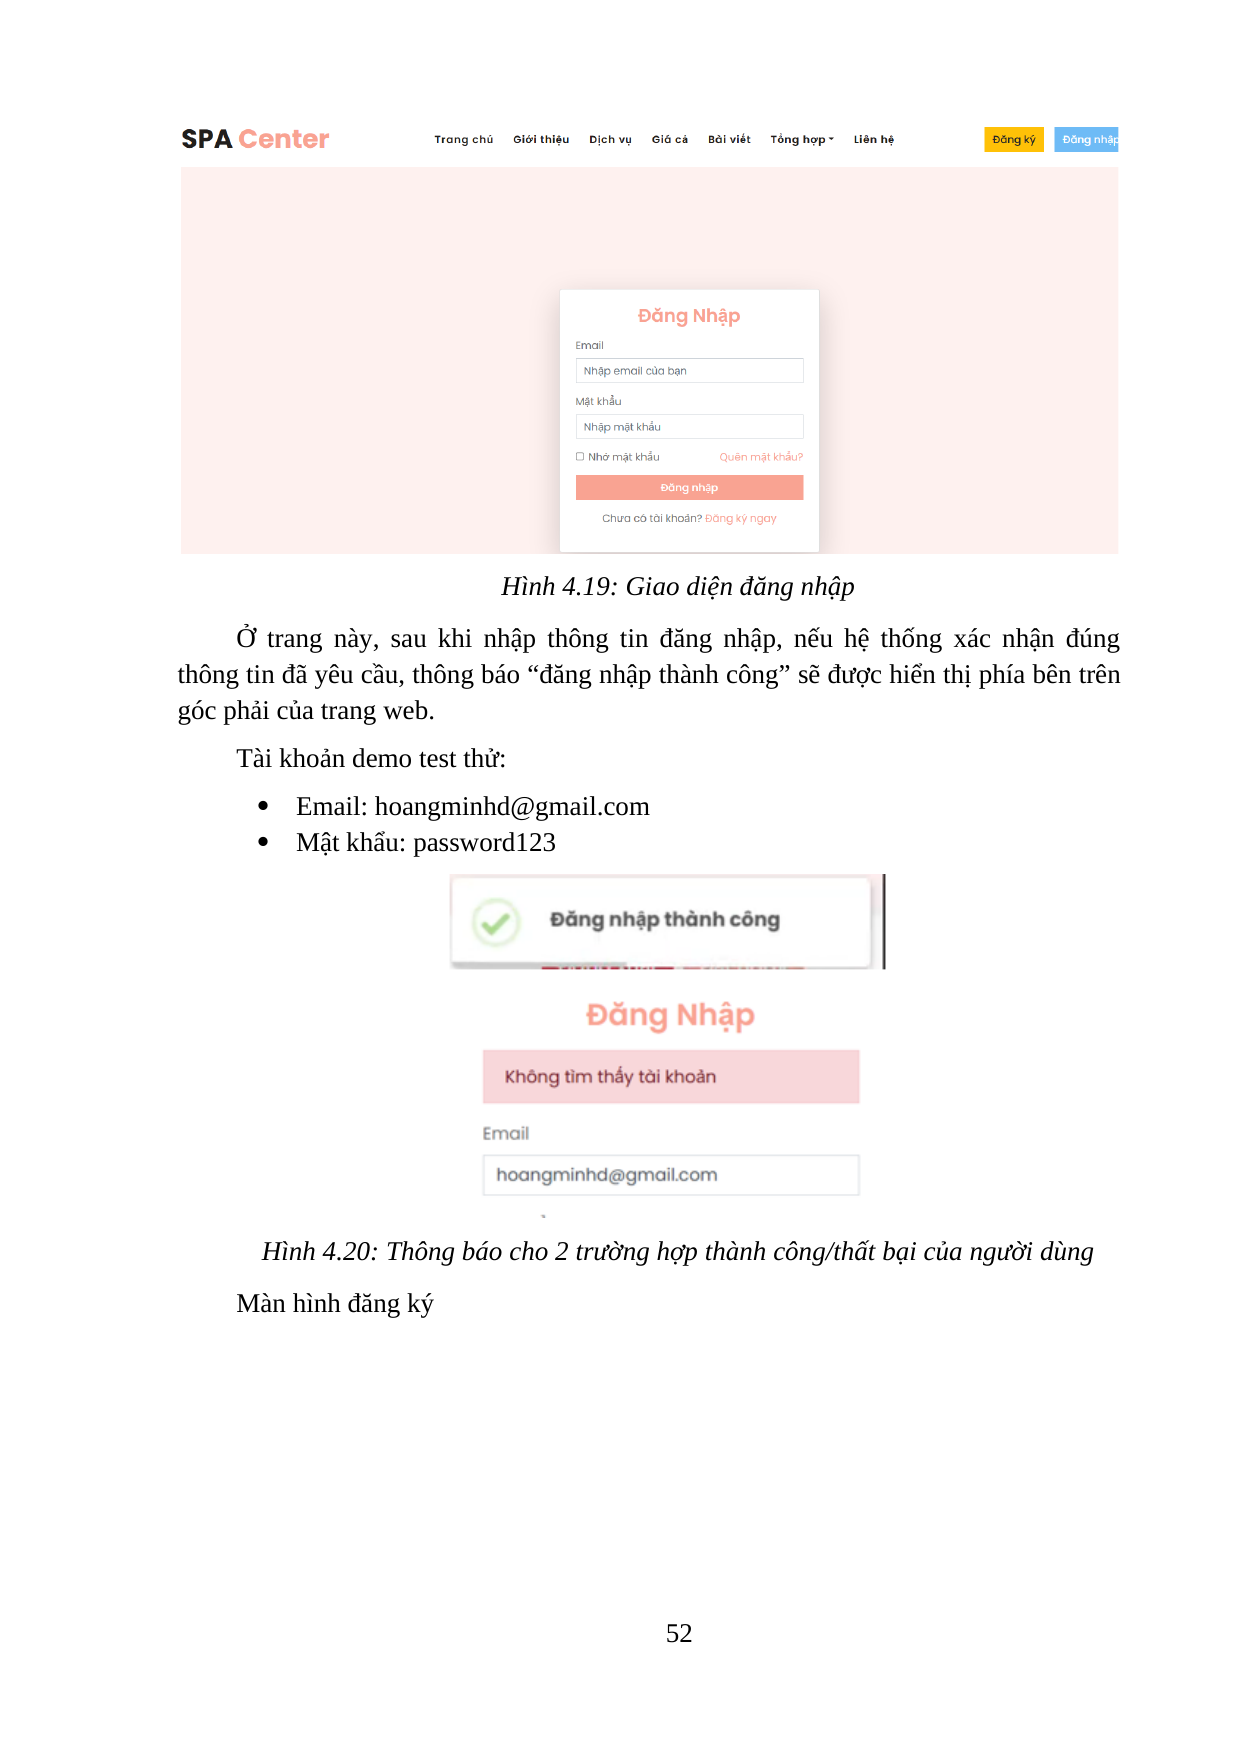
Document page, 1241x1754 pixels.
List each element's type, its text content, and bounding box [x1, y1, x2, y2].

text Tài khoản demo test thử: [177, 742, 1122, 773]
picture [181, 118, 1119, 554]
text Ở trang này, sau khi nhập thông tin đăng nhập, nếu hệ thống xác nhận đúng thông tin đã yêu cầu, thông báo “đăng nhập thành công” sẽ được hiển thị phía bên trên góc phải của trang web. [177, 622, 1122, 725]
list Email: hoangminhd@gmail.com [258, 790, 1122, 822]
picture [444, 874, 915, 1218]
list Mật khẩu: password123 [258, 826, 1122, 857]
text Màn hình đăng ký [177, 1287, 1122, 1318]
